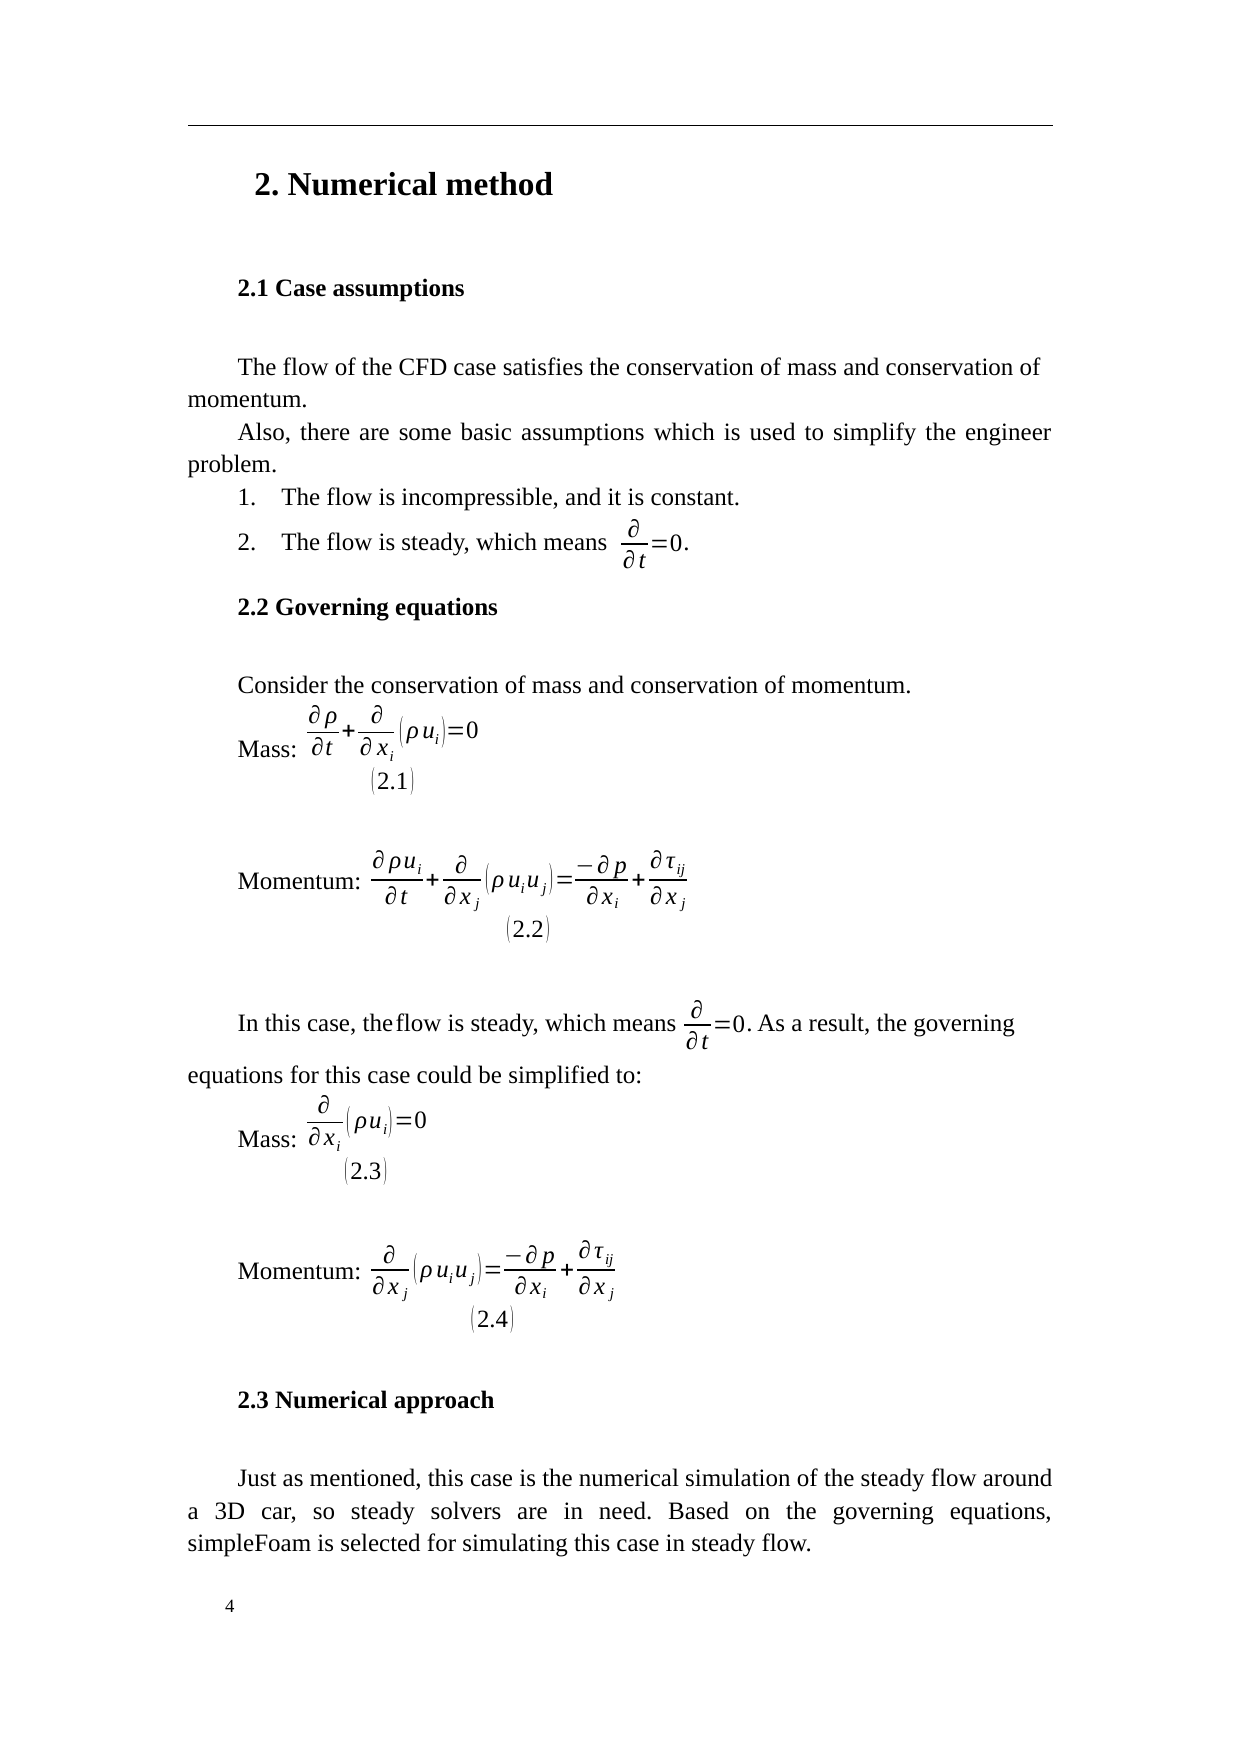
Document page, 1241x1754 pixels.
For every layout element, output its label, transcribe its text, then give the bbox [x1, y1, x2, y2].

list The flow is steady, which means . [237, 512, 1053, 577]
list The flow is incompressible, and it is constant. [237, 480, 1053, 512]
text Momentum: [187, 1221, 1053, 1351]
text The flow of the CFD case satisfies the conservation of mass and conservation of momentum. [187, 350, 1053, 415]
text Momentum: [187, 831, 1053, 961]
text Also, there are some basic assumptions which is used to simplify the engineer problem. [187, 415, 1053, 480]
text Consider the conservation of mass and conservation of momentum. [187, 668, 1053, 701]
subtitle 2.1 Case assumptions [187, 271, 1053, 304]
subtitle 2. Numerical method [187, 151, 1053, 216]
text Just as mentioned, this case is the numerical simulation of the steady flow around a 3D car, so steady solvers are in need. Based on the governing equations, simpleFoam is selected for simulating this case in steady flow. [187, 1462, 1053, 1559]
subtitle 2.3 Numerical approach [187, 1383, 1053, 1416]
text Mass: [187, 701, 1053, 798]
text In this case, theflow is steady, which means . As a result, the governing equations for this case could be simplified to: [187, 993, 1053, 1091]
text Mass: [187, 1091, 1053, 1188]
subtitle 2.2 Governing equations [187, 590, 1053, 622]
